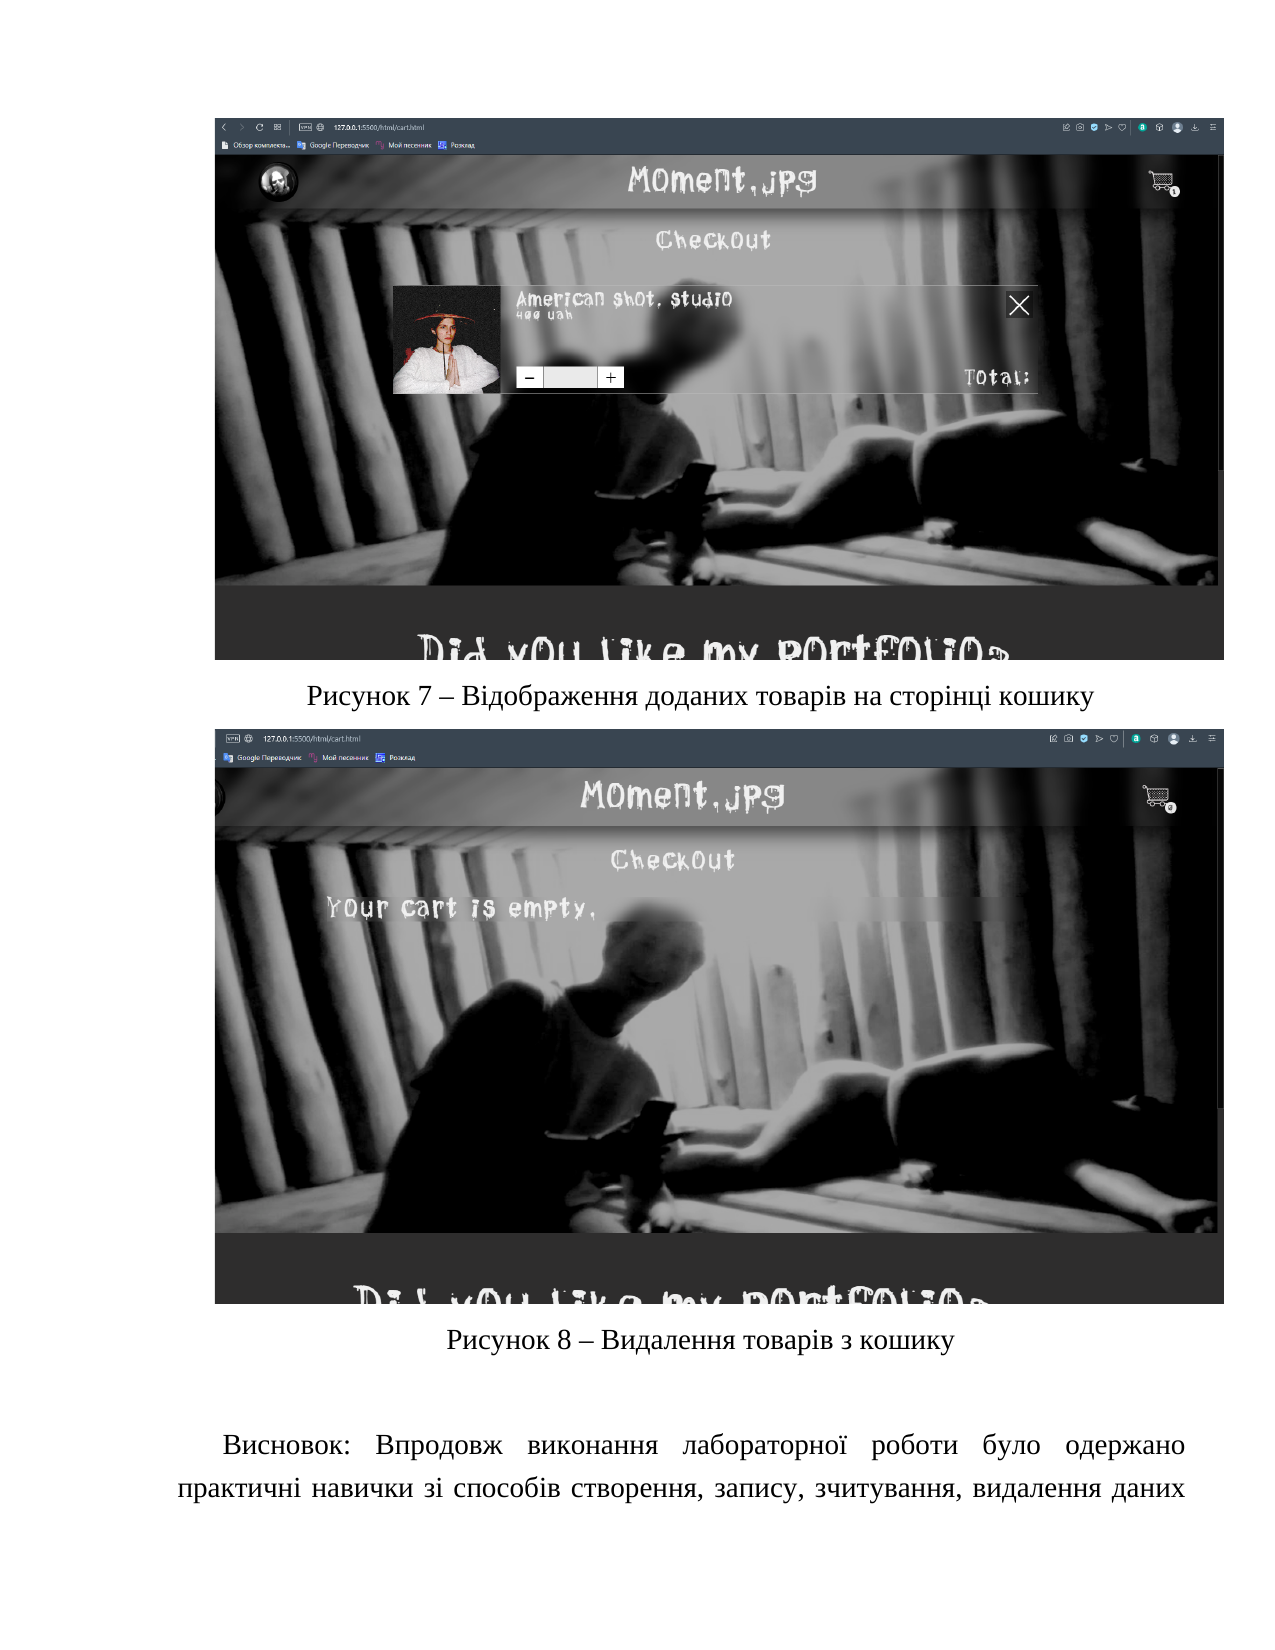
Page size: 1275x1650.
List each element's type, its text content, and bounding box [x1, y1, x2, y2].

text Рисунок 7 – Відображення доданих товарів на сторінці кошику [215, 678, 1186, 711]
picture [214, 729, 1224, 1304]
picture [214, 118, 1224, 660]
text Рисунок 8 – Видалення товарів з кошику [215, 1322, 1186, 1356]
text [177, 1427, 1186, 1504]
